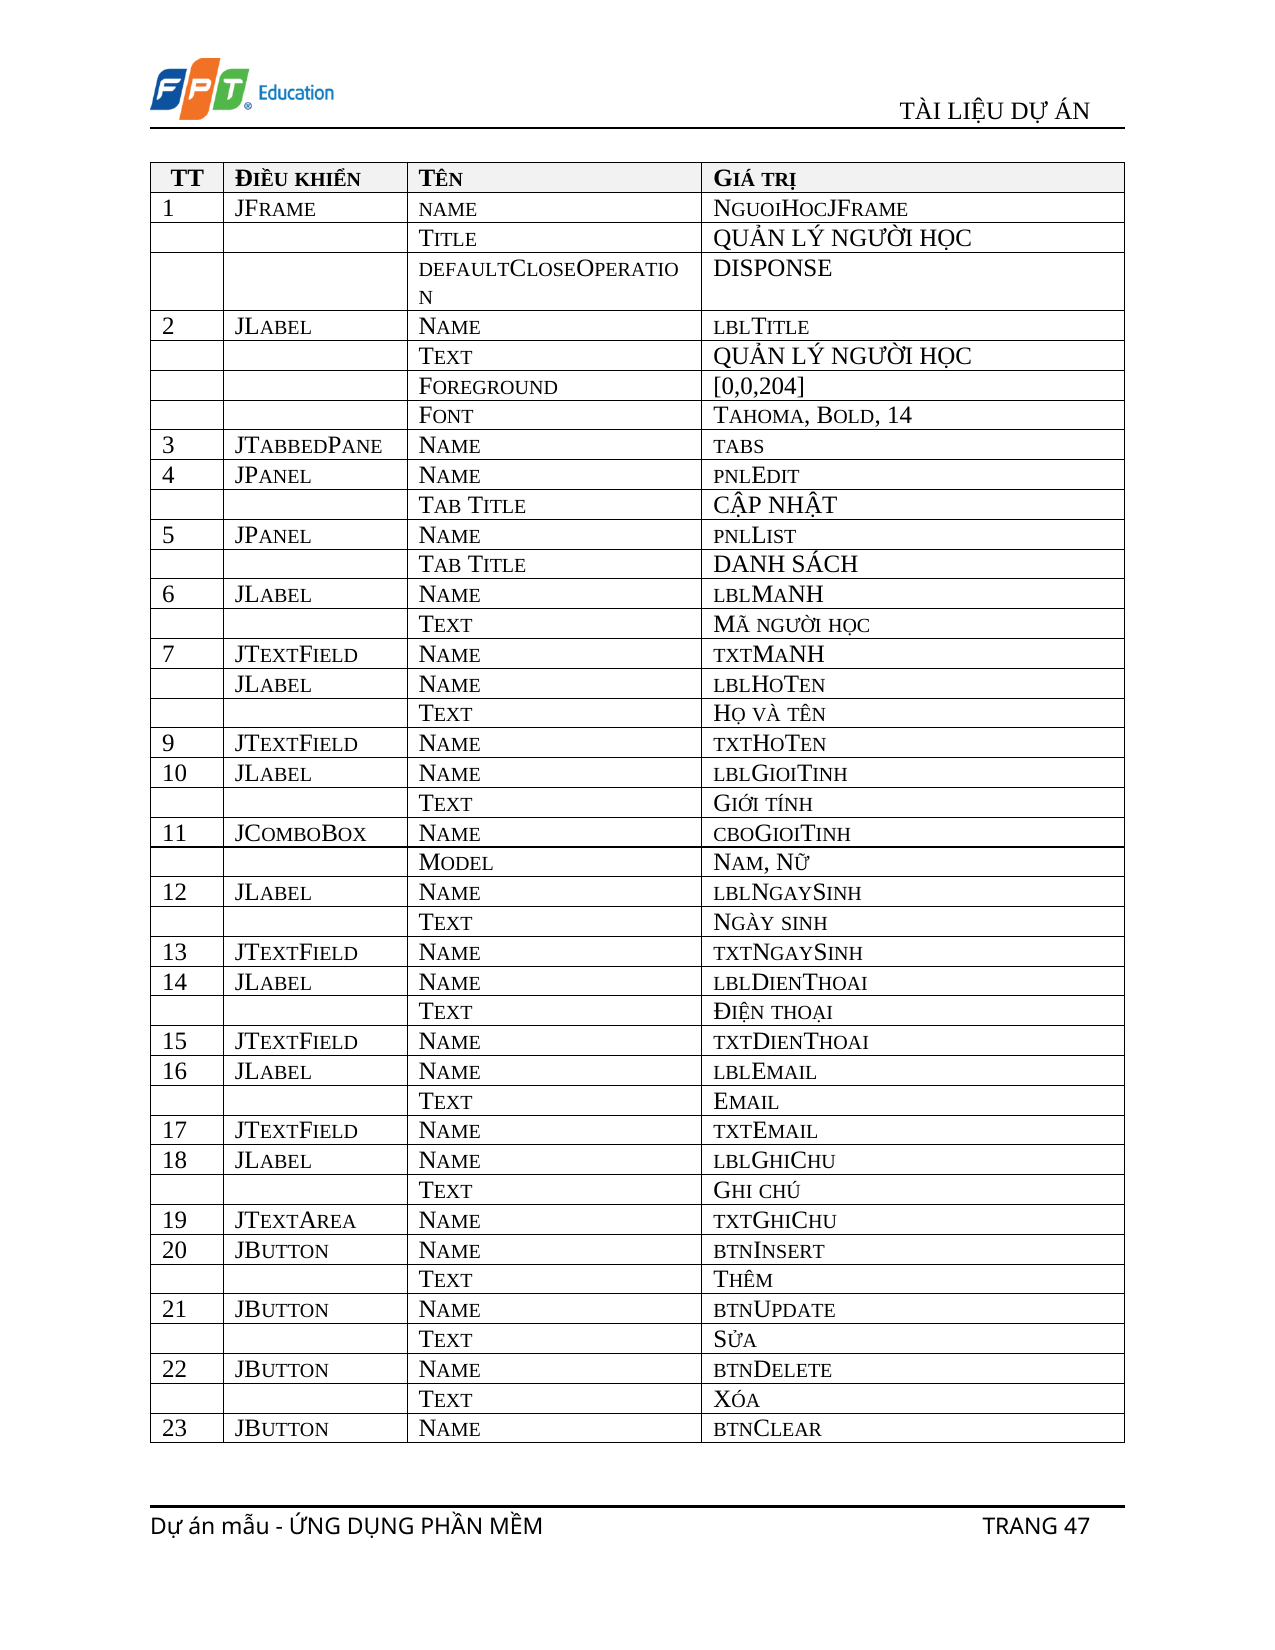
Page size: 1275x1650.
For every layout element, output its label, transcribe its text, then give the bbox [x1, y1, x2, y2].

table_cell NguoiHocJFrame [702, 193, 1124, 222]
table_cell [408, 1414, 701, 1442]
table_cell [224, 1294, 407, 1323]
table_cell JLabel [224, 758, 407, 787]
table_header Tên [408, 163, 701, 192]
table_cell lblNgaySinh [702, 877, 1124, 906]
table_cell [151, 371, 223, 399]
table_cell [151, 609, 223, 638]
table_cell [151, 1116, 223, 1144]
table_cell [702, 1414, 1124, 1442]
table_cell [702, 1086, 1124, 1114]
table_cell Name [408, 669, 701, 697]
picture [150, 58, 336, 120]
table_cell [224, 341, 407, 370]
table_cell [151, 341, 223, 370]
table_cell DISPONSE [702, 253, 1124, 310]
table_cell Name [408, 579, 701, 608]
table_cell 12 [151, 877, 223, 906]
table_cell DANH SÁCH [702, 550, 1124, 578]
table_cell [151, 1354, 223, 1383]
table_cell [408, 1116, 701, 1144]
table_cell cboGioiTinh [702, 818, 1124, 846]
table_cell Name [408, 639, 701, 668]
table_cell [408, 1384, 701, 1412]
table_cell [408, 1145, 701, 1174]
table_cell 1 [151, 193, 223, 222]
table_cell 2 [151, 311, 223, 340]
table_cell Name [408, 967, 701, 995]
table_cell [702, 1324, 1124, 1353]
table_cell txtDienThoai [702, 1026, 1124, 1055]
table_cell JLabel [224, 579, 407, 608]
table_cell [151, 253, 223, 310]
table_cell [224, 848, 407, 876]
table_cell Model [408, 848, 701, 876]
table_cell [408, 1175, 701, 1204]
table_cell name [408, 193, 701, 222]
table_cell [151, 848, 223, 876]
table_cell lblTitle [702, 311, 1124, 340]
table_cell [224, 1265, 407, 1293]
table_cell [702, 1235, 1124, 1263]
table_cell [151, 788, 223, 817]
table_cell JLabel [224, 967, 407, 995]
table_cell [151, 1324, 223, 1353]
table_cell lblGioiTinh [702, 758, 1124, 787]
table_cell QUẢN LÝ NGƯỜI HỌC [702, 341, 1124, 370]
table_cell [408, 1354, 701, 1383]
table_cell JPanel [224, 520, 407, 548]
table_cell Foreground [408, 371, 701, 399]
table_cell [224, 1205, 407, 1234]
table_cell [151, 490, 223, 519]
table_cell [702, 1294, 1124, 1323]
table_cell [151, 996, 223, 1025]
table_header TT [151, 163, 223, 192]
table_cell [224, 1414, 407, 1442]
table_cell lblMaNH [702, 579, 1124, 608]
table_cell [0,0,204] [702, 371, 1124, 399]
table_cell 11 [151, 818, 223, 846]
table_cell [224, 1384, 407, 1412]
table_cell Font [408, 401, 701, 429]
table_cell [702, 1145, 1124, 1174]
table_cell 6 [151, 579, 223, 608]
table_cell Name [408, 1056, 701, 1085]
table_cell Điện thoại [702, 996, 1124, 1025]
table_cell txtNgaySinh [702, 937, 1124, 966]
table_cell Nam, Nữ [702, 848, 1124, 876]
table_cell [151, 401, 223, 429]
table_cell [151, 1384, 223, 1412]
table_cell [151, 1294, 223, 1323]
table_cell Tab Title [408, 550, 701, 578]
table_cell lblDienThoai [702, 967, 1124, 995]
table_cell Họ và tên [702, 699, 1124, 727]
table_cell Title [408, 223, 701, 252]
table_cell Mã người học [702, 609, 1124, 638]
table_cell Name [408, 937, 701, 966]
table_cell 7 [151, 639, 223, 668]
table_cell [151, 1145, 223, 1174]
table_cell Name [408, 460, 701, 489]
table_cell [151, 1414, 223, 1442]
table_cell txtHoTen [702, 728, 1124, 757]
table_cell Ngày sinh [702, 907, 1124, 936]
table_cell JComboBox [224, 818, 407, 846]
table_cell 16 [151, 1056, 223, 1085]
table_cell Text [408, 996, 701, 1025]
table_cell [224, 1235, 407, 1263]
table_cell Name [408, 430, 701, 459]
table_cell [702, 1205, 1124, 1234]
table_cell Name [408, 1026, 701, 1055]
table_cell txtMaNH [702, 639, 1124, 668]
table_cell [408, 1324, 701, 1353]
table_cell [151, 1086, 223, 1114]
table_cell pnlList [702, 520, 1124, 548]
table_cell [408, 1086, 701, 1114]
table_cell 13 [151, 937, 223, 966]
table_cell [151, 907, 223, 936]
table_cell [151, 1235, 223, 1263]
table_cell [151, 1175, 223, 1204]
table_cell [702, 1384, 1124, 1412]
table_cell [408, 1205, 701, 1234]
table_cell Name [408, 520, 701, 548]
table_cell JTextField [224, 1026, 407, 1055]
table_cell JTextField [224, 728, 407, 757]
table_cell [224, 907, 407, 936]
table_cell 15 [151, 1026, 223, 1055]
table_cell Name [408, 311, 701, 340]
table_cell QUẢN LÝ NGƯỜI HỌC [702, 223, 1124, 252]
table_cell Text [408, 341, 701, 370]
table_cell JLabel [224, 877, 407, 906]
table_cell JTextField [224, 639, 407, 668]
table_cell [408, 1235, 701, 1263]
table_cell Text [408, 699, 701, 727]
table_cell [224, 609, 407, 638]
table_cell 9 [151, 728, 223, 757]
table_cell 10 [151, 758, 223, 787]
table_cell [224, 371, 407, 399]
table_cell [224, 996, 407, 1025]
table_cell defaultCloseOperation [408, 253, 701, 310]
table_cell [151, 699, 223, 727]
table_cell Text [408, 907, 701, 936]
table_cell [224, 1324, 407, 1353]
table_cell Tahoma, Bold, 14 [702, 401, 1124, 429]
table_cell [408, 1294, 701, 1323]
table_cell 4 [151, 460, 223, 489]
table_cell [224, 253, 407, 310]
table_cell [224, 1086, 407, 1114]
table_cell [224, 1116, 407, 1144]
table_cell CẬP NHẬT [702, 490, 1124, 519]
table_cell 14 [151, 967, 223, 995]
table_cell JPanel [224, 460, 407, 489]
table_cell Name [408, 877, 701, 906]
table_cell [224, 788, 407, 817]
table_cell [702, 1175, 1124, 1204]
table_cell Giới tính [702, 788, 1124, 817]
table_cell JTabbedPane [224, 430, 407, 459]
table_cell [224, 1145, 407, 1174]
table_cell JLabel [224, 311, 407, 340]
table_cell JLabel [224, 1056, 407, 1085]
table_cell [151, 223, 223, 252]
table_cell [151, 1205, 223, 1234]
table_cell JTextField [224, 937, 407, 966]
table_cell [151, 550, 223, 578]
table_cell [224, 550, 407, 578]
table_header Điều khiển [224, 163, 407, 192]
table_cell Text [408, 609, 701, 638]
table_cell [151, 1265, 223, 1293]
table_cell Tab Title [408, 490, 701, 519]
table_cell [224, 401, 407, 429]
table_cell [151, 669, 223, 697]
table_cell pnlEdit [702, 460, 1124, 489]
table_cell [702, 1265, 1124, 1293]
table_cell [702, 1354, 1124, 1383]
table_cell tabs [702, 430, 1124, 459]
table_cell Text [408, 788, 701, 817]
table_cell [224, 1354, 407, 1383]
table_cell Name [408, 818, 701, 846]
table_cell [224, 699, 407, 727]
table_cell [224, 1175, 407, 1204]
table_cell [224, 490, 407, 519]
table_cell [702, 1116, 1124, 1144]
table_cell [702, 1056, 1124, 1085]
table_cell 3 [151, 430, 223, 459]
table_cell Name [408, 758, 701, 787]
table_cell 5 [151, 520, 223, 548]
table_cell JFrame [224, 193, 407, 222]
table_header Giá trị [702, 163, 1124, 192]
table_cell Name [408, 728, 701, 757]
table_cell lblHoTen [702, 669, 1124, 697]
table_cell JLabel [224, 669, 407, 697]
table_cell [224, 223, 407, 252]
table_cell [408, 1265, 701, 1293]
